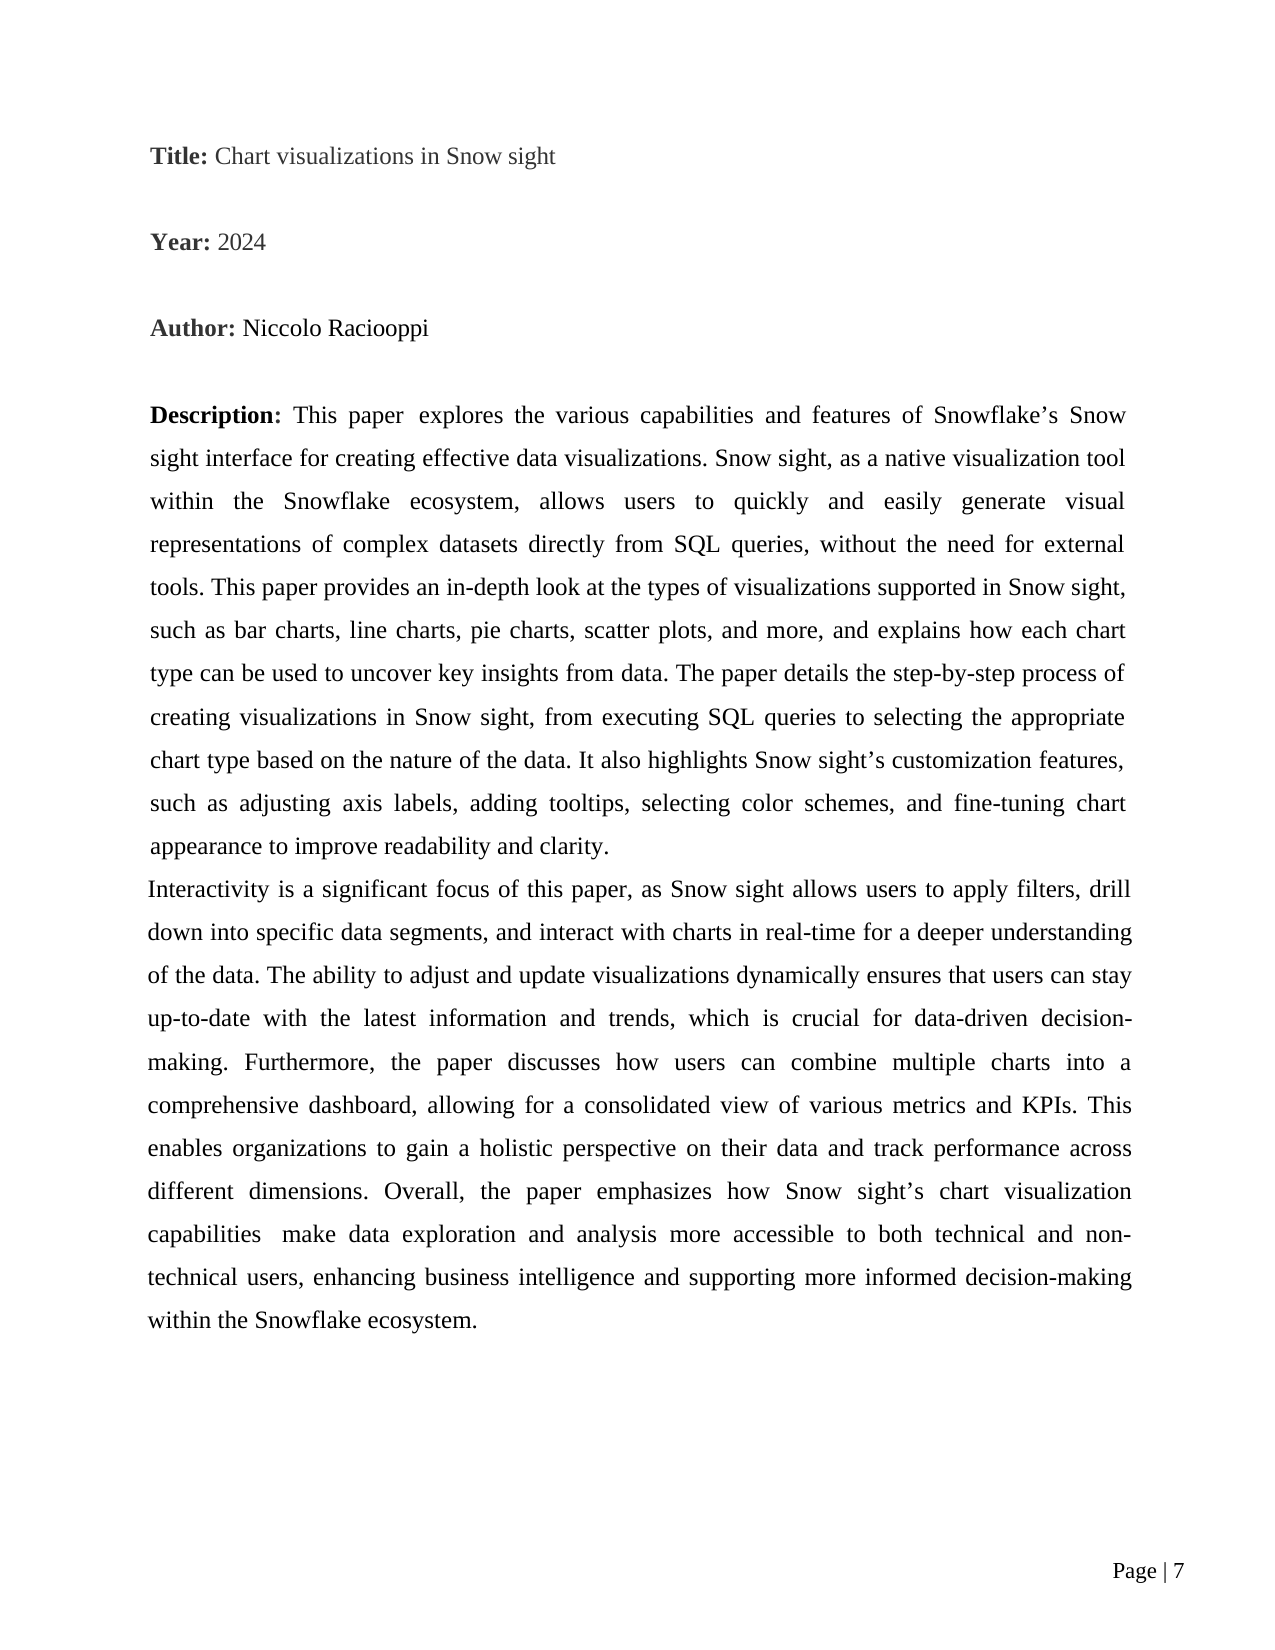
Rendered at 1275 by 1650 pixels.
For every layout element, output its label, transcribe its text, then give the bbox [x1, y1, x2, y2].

text Title: Chart visualizations in Snow sight [150, 141, 1173, 170]
text Description: This paper explores the various capabilities and features of Snowflake’s Snow sight interface for creating effective data visualizations. Snow sight, as a native visualization tool within the Snowflake ecosystem, allows users to quickly and easily generate visual representations of complex datasets directly from SQL queries, without the need for external tools. This paper provides an in-depth look at the types of visualizations supported in Snow sight, such as bar charts, line charts, pie charts, scatter plots, and more, and explains how each chart type can be used to uncover key insights from data. The paper details the step-by-step process of creating visualizations in Snow sight, from executing SQL queries to selecting the appropriate chart type based on the nature of the data. It also highlights Snow sight’s customization features, such as adjusting axis labels, adding tooltips, selecting color schemes, and fine-tuning chart appearance to improve readability and clarity. [150, 400, 1126, 860]
text Year: 2024 [150, 227, 1173, 256]
text Interactivity is a significant focus of this paper, as Snow sight allows users to apply filters, drill down into specific data segments, and interact with charts in real-time for a deeper understanding of the data. The ability to adjust and update visualizations dynamically ensures that users can stay up-to-date with the latest information and trends, which is crucial for data-driven decision-making. Furthermore, the paper discusses how users can combine multiple charts into a comprehensive dashboard, allowing for a consolidated view of various metrics and KPIs. This enables organizations to gain a holistic perspective on their data and track performance across different dimensions. Overall, the paper emphasizes how Snow sight’s chart visualization capabilities make data exploration and analysis more accessible to both technical and non-technical users, enhancing business intelligence and supporting more informed decision-making within the Snowflake ecosystem. [147, 874, 1133, 1334]
text Author: Niccolo Raciooppi [150, 313, 1173, 342]
